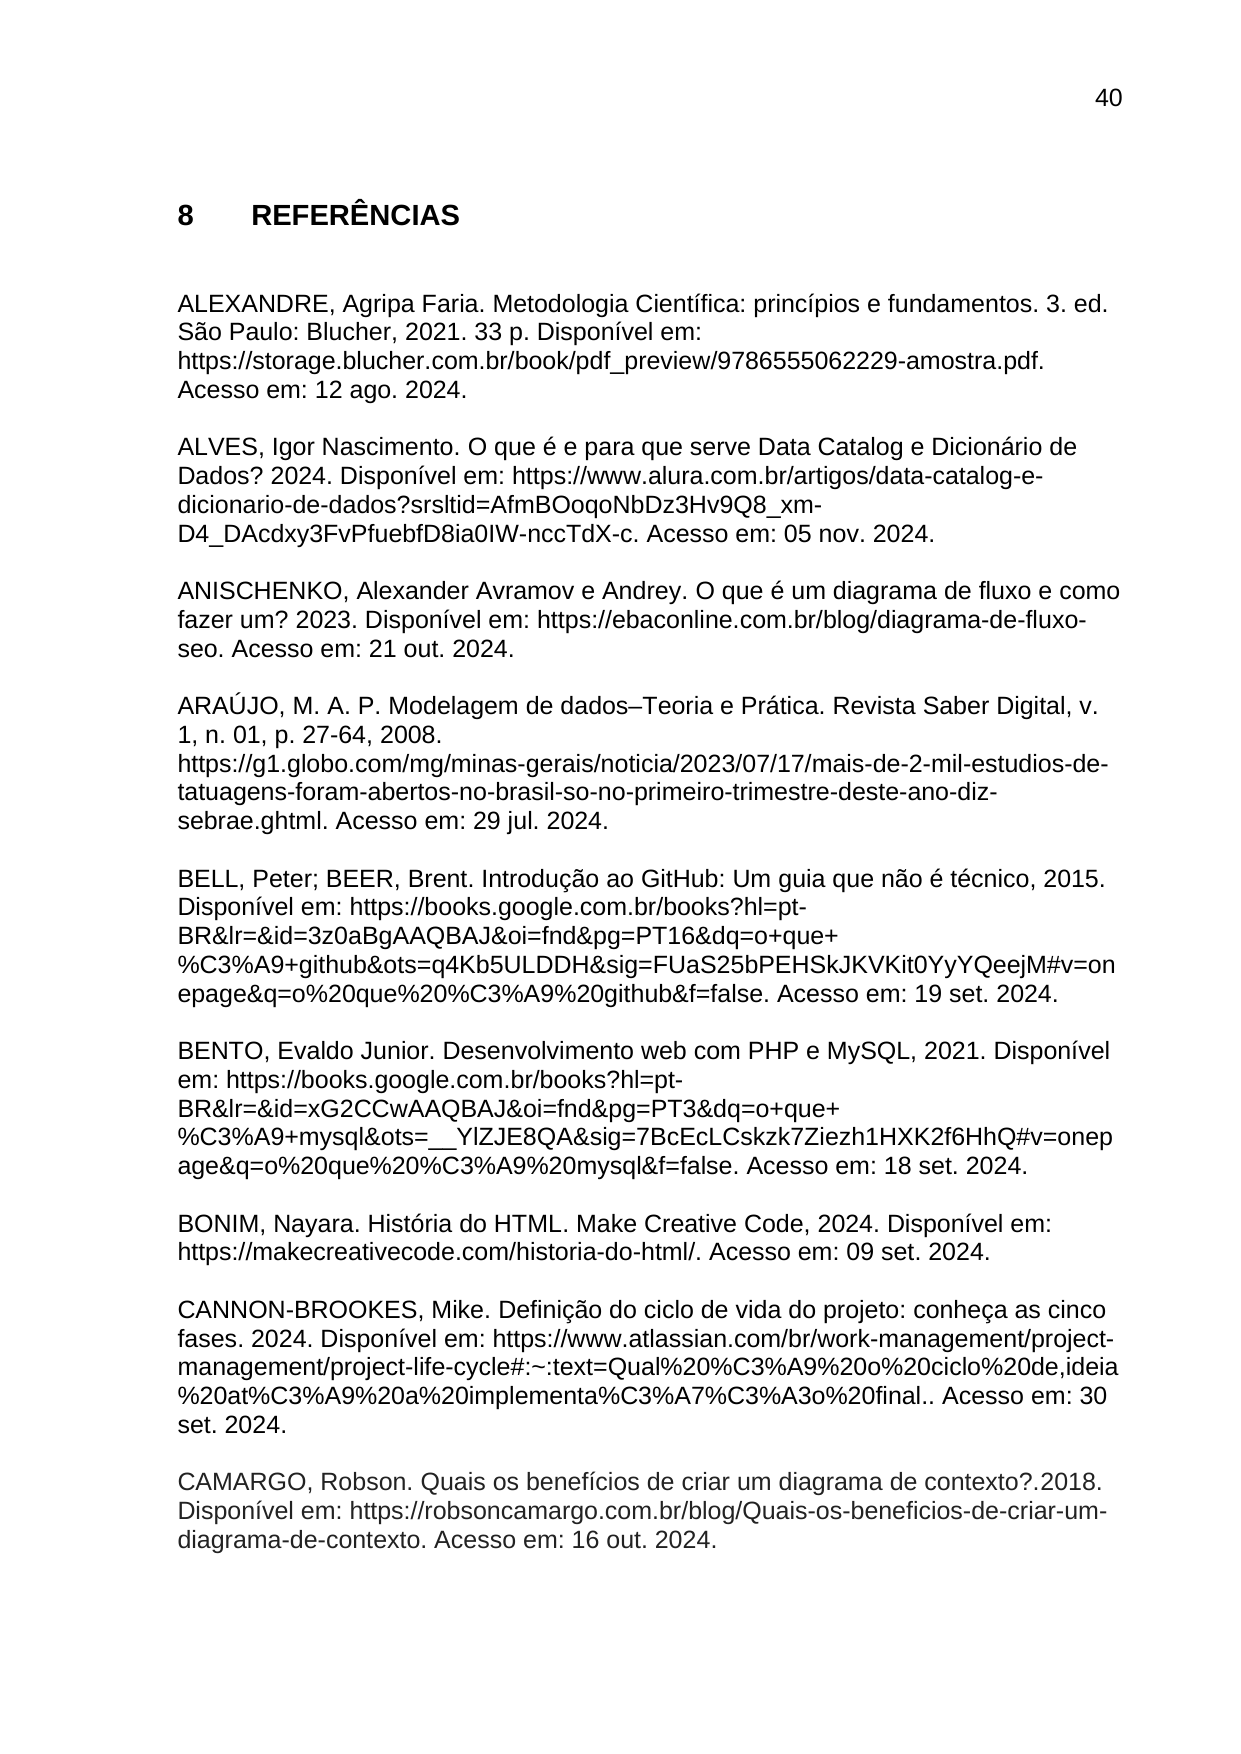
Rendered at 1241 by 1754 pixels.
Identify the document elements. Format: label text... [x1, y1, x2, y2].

text ALEXANDRE, Agripa Faria. Metodologia Científica: princípios e fundamentos. 3. ed. São Paulo: Blucher, 2021. 33 p. Disponível em: https://storage.blucher.com.br/book/pdf_preview/9786555062229-amostra.pdf. Acesso em: 12 ago. 2024. [177, 289, 1122, 404]
text CAMARGO, Robson. Quais os benefícios de criar um diagrama de contexto?.2018. Disponível em: https://robsoncamargo.com.br/blog/Quais-os-beneficios-de-criar-um-diagrama-de-contexto. Acesso em: 16 out. 2024. [177, 1467, 1122, 1554]
text CANNON-BROOKES, Mike. Definição do ciclo de vida do projeto: conheça as cinco fases. 2024. Disponível em: https://www.atlassian.com/br/work-management/project-management/project-life-cycle#:~:text=Qual%20%C3%A9%20o%20ciclo%20de,ideia%20at%C3%A9%20a%20implementa%C3%A7%C3%A3o%20final.. Acesso em: 30 set. 2024. [177, 1295, 1122, 1439]
subtitle REFERÊNCIAS [177, 198, 1122, 231]
text ARAÚJO, M. A. P. Modelagem de dados–Teoria e Prática. Revista Saber Digital, v. 1, n. 01, p. 27-64, 2008. https://g1.globo.com/mg/minas-gerais/noticia/2023/07/17/mais-de-2-mil-estudios-de-tatuagens-foram-abertos-no-brasil-so-no-primeiro-trimestre-deste-ano-diz-sebrae.ghtml. Acesso em: 29 jul. 2024. [177, 691, 1122, 835]
text BONIM, Nayara. História do HTML. Make Creative Code, 2024. Disponível em: https://makecreativecode.com/historia-do-html/. Acesso em: 09 set. 2024. [177, 1209, 1122, 1266]
text ALVES, Igor Nascimento. O que é e para que serve Data Catalog e Dicionário de Dados? 2024. Disponível em: https://www.alura.com.br/artigos/data-catalog-e-dicionario-de-dados?srsltid=AfmBOoqoNbDz3Hv9Q8_xm-D4_DAcdxy3FvPfuebfD8ia0IW-nccTdX-c. Acesso em: 05 nov. 2024. [177, 432, 1122, 547]
text BELL, Peter; BEER, Brent. Introdução ao GitHub: Um guia que não é técnico, 2015. Disponível em: https://books.google.com.br/books?hl=pt-BR&lr=&id=3z0aBgAAQBAJ&oi=fnd&pg=PT16&dq=o+que+%C3%A9+github&ots=q4Kb5ULDDH&sig=FUaS25bPEHSkJKVKit0YyYQeejM#v=onepage&q=o%20que%20%C3%A9%20github&f=false. Acesso em: 19 set. 2024. [177, 864, 1122, 1007]
text ANISCHENKO, Alexander Avramov e Andrey. O que é um diagrama de fluxo e como fazer um? 2023. Disponível em: https://ebaconline.com.br/blog/diagrama-de-fluxo-seo. Acesso em: 21 out. 2024. [177, 576, 1122, 662]
text BENTO, Evaldo Junior. Desenvolvimento web com PHP e MySQL, 2021. Disponível em: https://books.google.com.br/books?hl=pt-BR&lr=&id=xG2CCwAAQBAJ&oi=fnd&pg=PT3&dq=o+que+%C3%A9+mysql&ots=__YlZJE8QA&sig=7BcEcLCskzk7Ziezh1HXK2f6HhQ#v=onepage&q=o%20que%20%C3%A9%20mysql&f=false. Acesso em: 18 set. 2024. [177, 1036, 1122, 1180]
